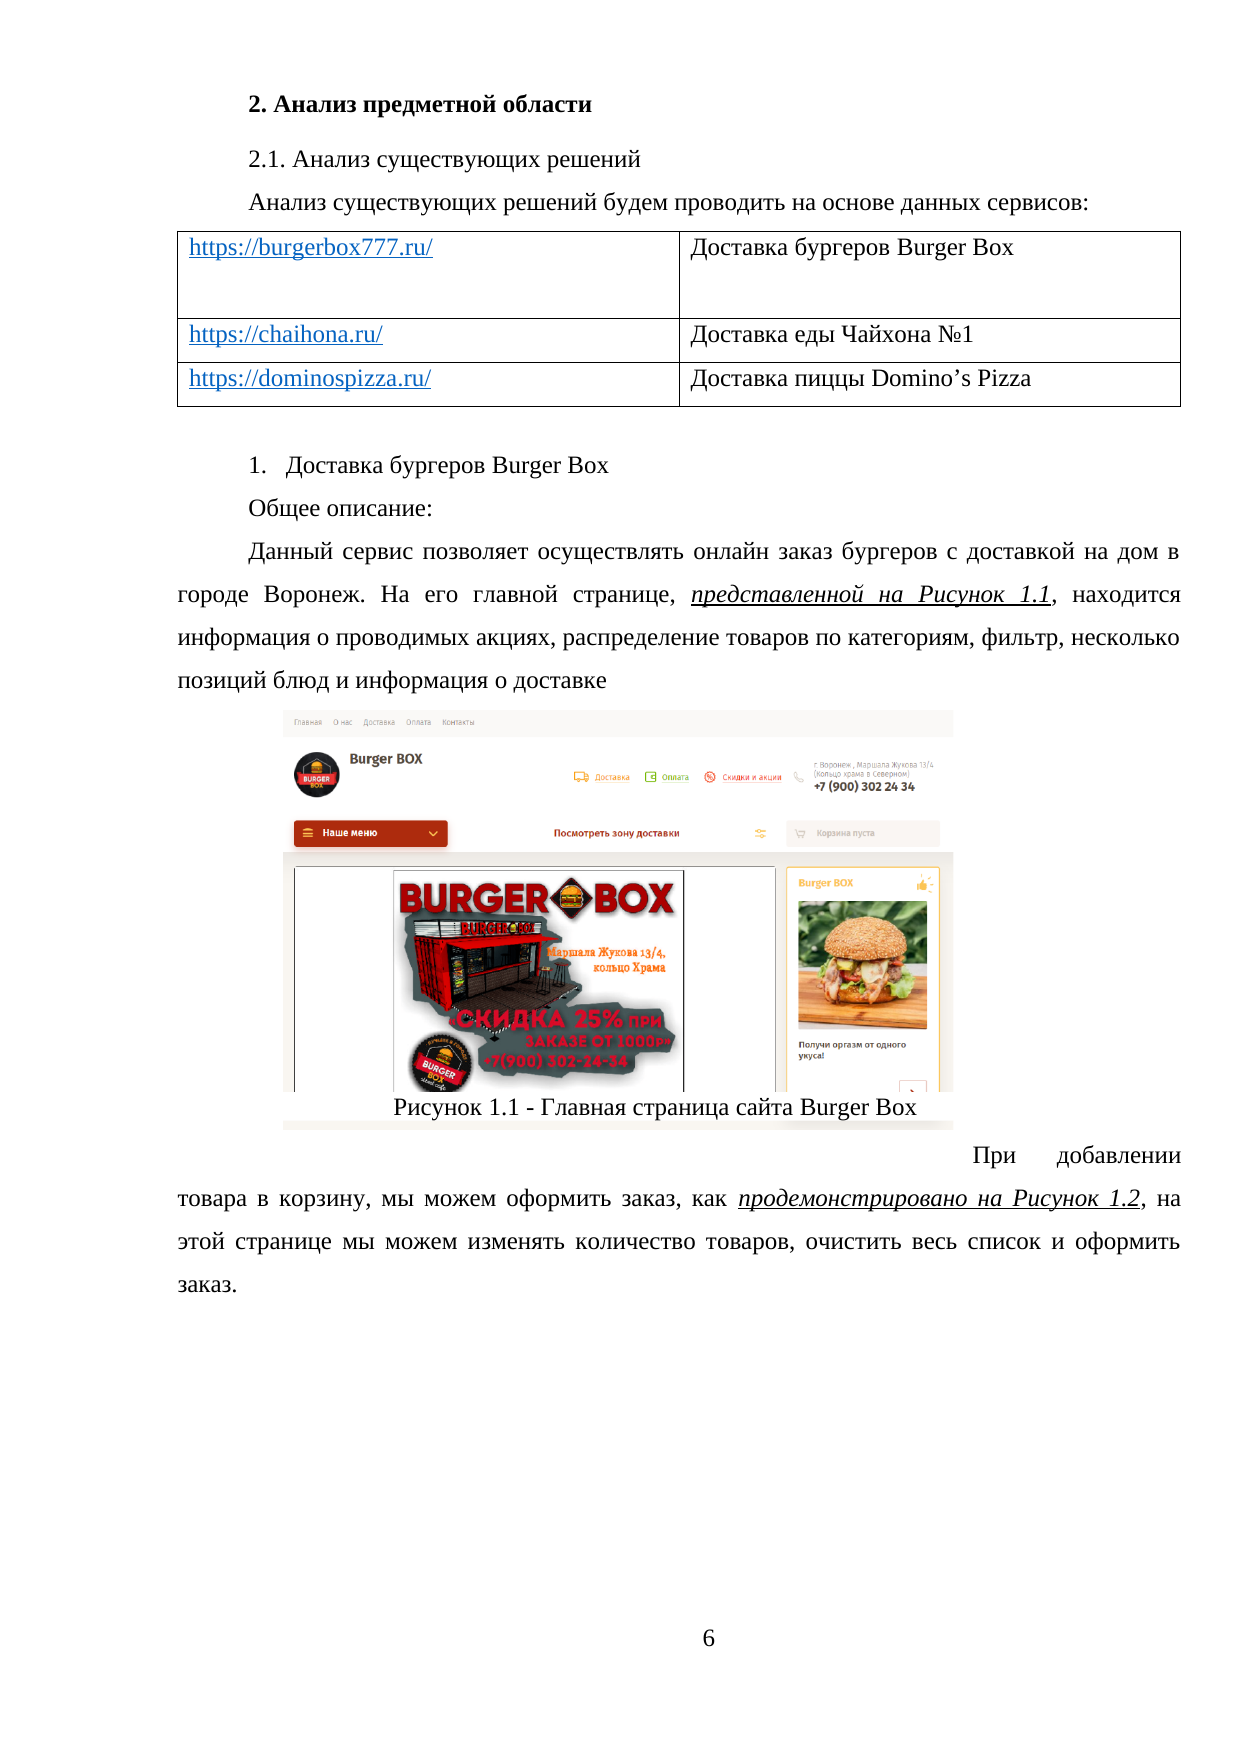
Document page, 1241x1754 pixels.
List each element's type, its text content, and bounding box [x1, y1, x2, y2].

subtitle 2. Анализ предметной области [177, 89, 1181, 117]
text 2.1. Анализ существующих решений [177, 144, 1181, 173]
picture [281, 710, 953, 1092]
table_cell https://chaihona.ru/ [178, 319, 679, 362]
text Данный сервис позволяет осуществлять онлайн заказ бургеров с доставкой на дом в городе Воронеж. На его главной странице, представленной на Рисунок 1.1, находится информация о проводимых акциях, распределение товаров по категориям, фильтр, несколько позиций блюд и информация о доставке [177, 536, 1181, 694]
text При добавлении товара в корзину, мы можем оформить заказ, как продемонстрировано на Рисунок 1.2, на этой странице мы можем изменять количество товаров, очистить весь список и оформить заказ. [177, 1140, 1181, 1298]
text Общее описание: [177, 493, 1181, 522]
table_cell https://dominospizza.ru/ [178, 363, 679, 406]
picture [281, 1121, 953, 1129]
text Анализ существующих решений будем проводить на основе данных сервисов: [177, 187, 1181, 216]
table_cell Доставка еды Чайхона №1 [680, 319, 1180, 362]
table_header https://burgerbox777.ru/ [178, 232, 679, 318]
table_cell Доставка пиццы Domino’s Pizza [680, 363, 1180, 406]
list Доставка бургеров Burger Box [248, 450, 1181, 479]
table_header Доставка бургеров Burger Box [680, 232, 1180, 318]
